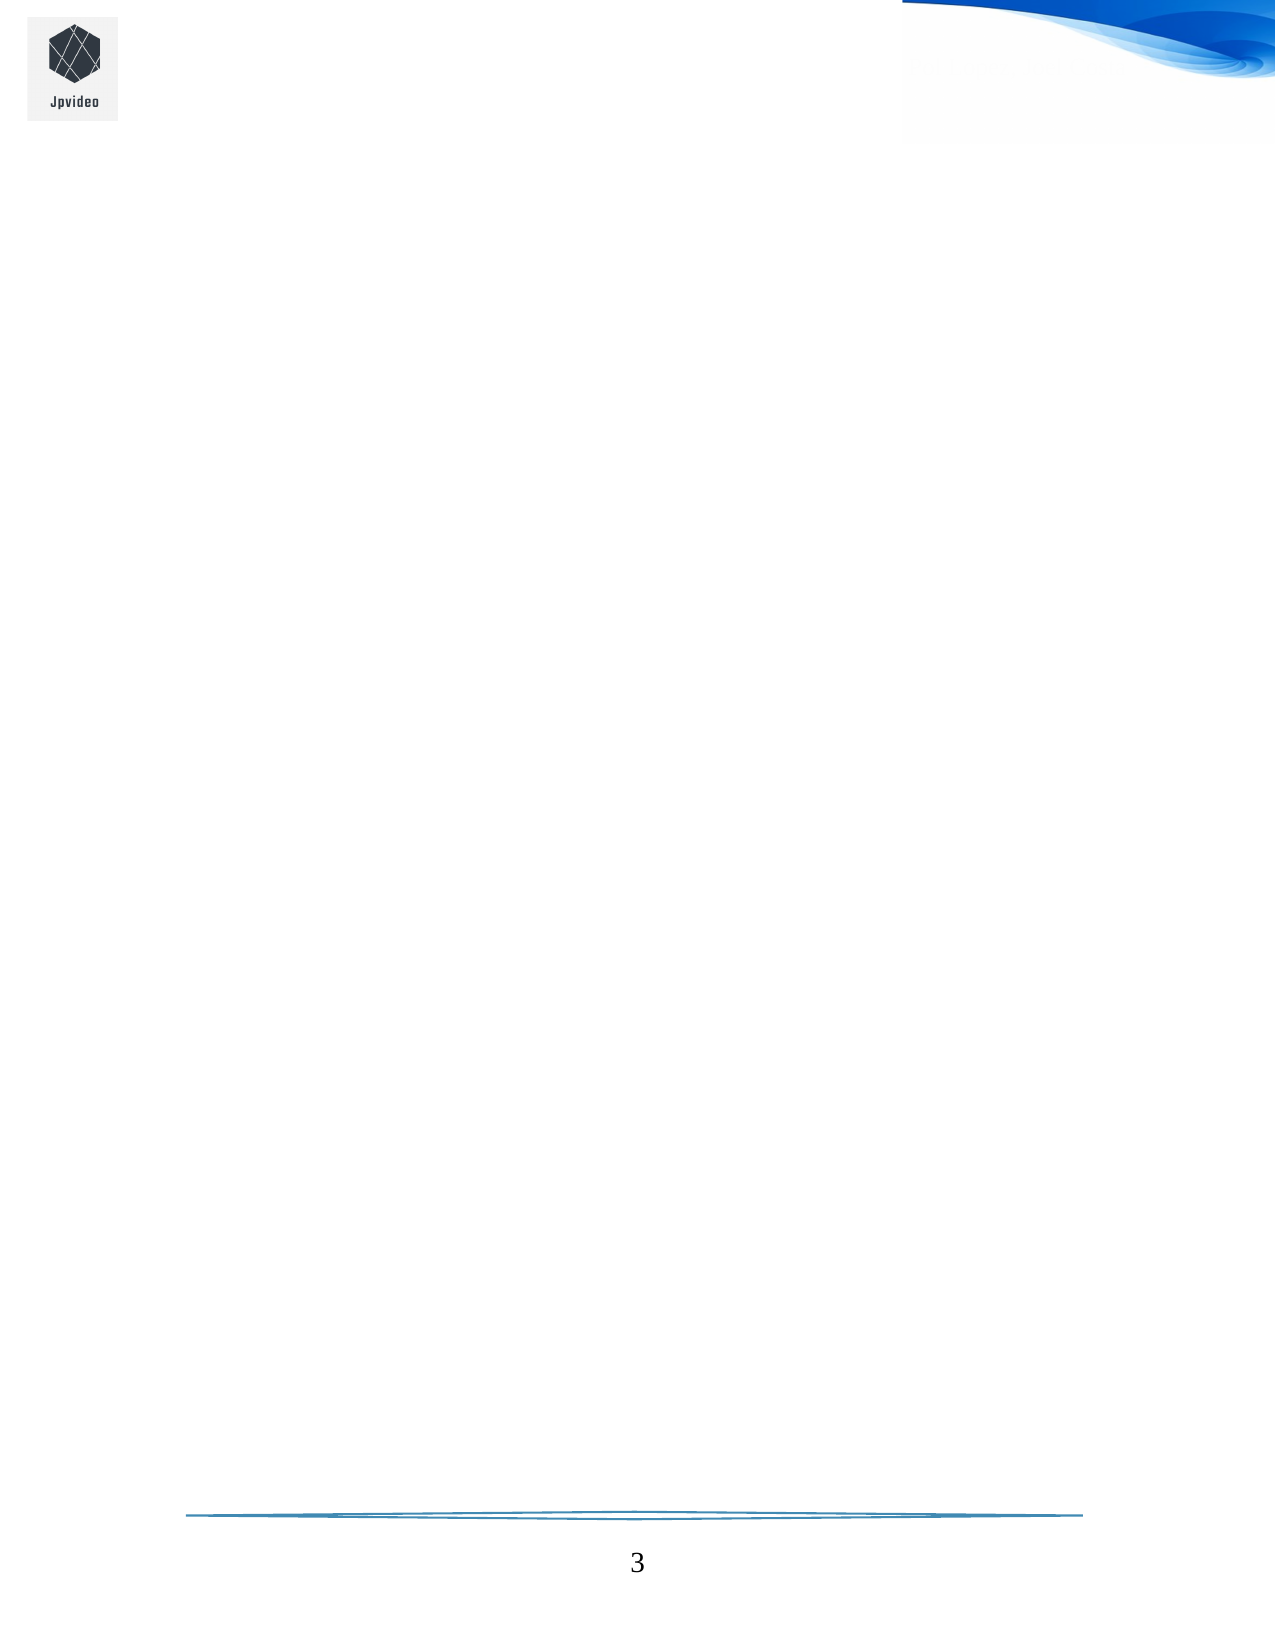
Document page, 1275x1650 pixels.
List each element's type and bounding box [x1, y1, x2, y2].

picture [903, 0, 1275, 143]
picture [27, 17, 118, 121]
